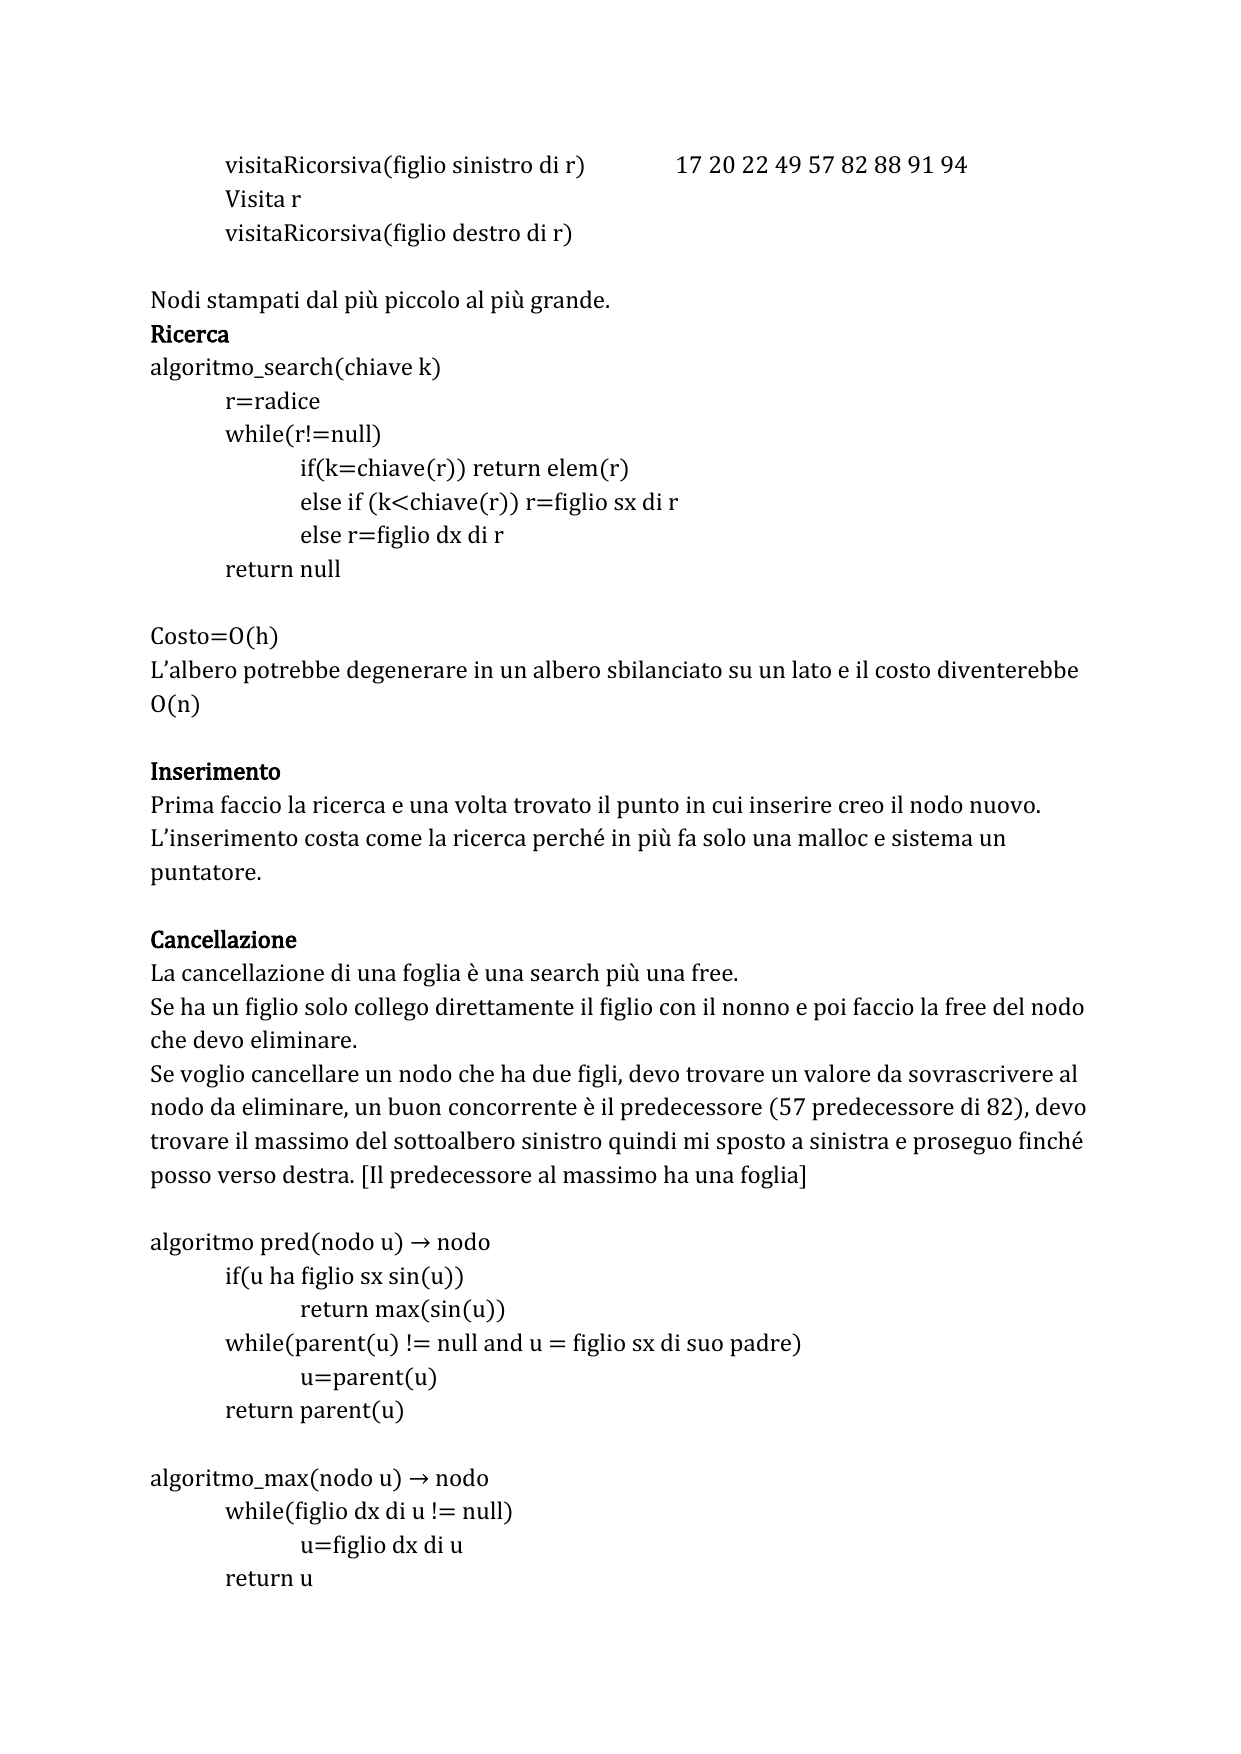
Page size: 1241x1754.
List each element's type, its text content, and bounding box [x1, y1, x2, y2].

text Costo=O(h) [150, 621, 1090, 650]
text while(r!=null) [150, 419, 1090, 448]
text Se voglio cancellare un nodo che ha due figli, devo trovare un valore da sovrascrivere al nodo da eliminare, un buon concorrente è il predecessore (57 predecessore di 82), devo trovare il massimo del sottoalbero sinistro quindi mi sposto a sinistra e proseguo finché posso verso destra. [Il predecessore al massimo ha una foglia] [150, 1058, 1090, 1189]
text La cancellazione di una foglia è una search più una free. [150, 957, 1090, 987]
text algoritmo_search(chiave k) [150, 352, 1090, 381]
text return parent(u) [150, 1395, 1090, 1424]
text visitaRicorsiva(figlio destro di r) [150, 217, 1090, 247]
text Inserimento [150, 756, 1090, 785]
text while(figlio dx di u != null) [150, 1496, 1090, 1525]
text return null [150, 554, 1090, 583]
text algoritmo_max(nodo u) → nodo [150, 1462, 1090, 1491]
text return u [150, 1563, 1090, 1592]
text algoritmo pred(nodo u) → nodo [150, 1227, 1090, 1256]
text else r=figlio dx di r [150, 520, 1090, 549]
text Se ha un figlio solo collego direttamente il figlio con il nonno e poi faccio la free del nodo che devo eliminare. [150, 991, 1090, 1054]
text Nodi stampati dal più piccolo al più grande. [150, 284, 1090, 314]
text if(u ha figlio sx sin(u)) [150, 1260, 1090, 1289]
text u=parent(u) [150, 1361, 1090, 1391]
text r=radice [150, 386, 1090, 415]
text else if (k<chiave(r)) r=figlio sx di r [150, 486, 1090, 516]
text L’albero potrebbe degenerare in un albero sbilanciato su un lato e il costo diventerebbe O(n) [150, 655, 1090, 718]
text if(k=chiave(r)) return elem(r) [150, 453, 1090, 482]
text return max(sin(u)) [150, 1294, 1090, 1323]
text Visita r [150, 184, 1090, 213]
text Cancellazione [150, 924, 1090, 953]
text Ricerca [150, 318, 1090, 347]
text L’inserimento costa come la ricerca perché in più fa solo una malloc e sistema un puntatore. [150, 823, 1090, 886]
text u=figlio dx di u [150, 1529, 1090, 1559]
text visitaRicorsiva(figlio sinistro di r) 17 20 22 49 57 82 88 91 94 [150, 150, 1090, 179]
text while(parent(u) != null and u = figlio sx di suo padre) [150, 1328, 1090, 1357]
text Prima faccio la ricerca e una volta trovato il punto in cui inserire creo il nodo nuovo. [150, 789, 1090, 818]
